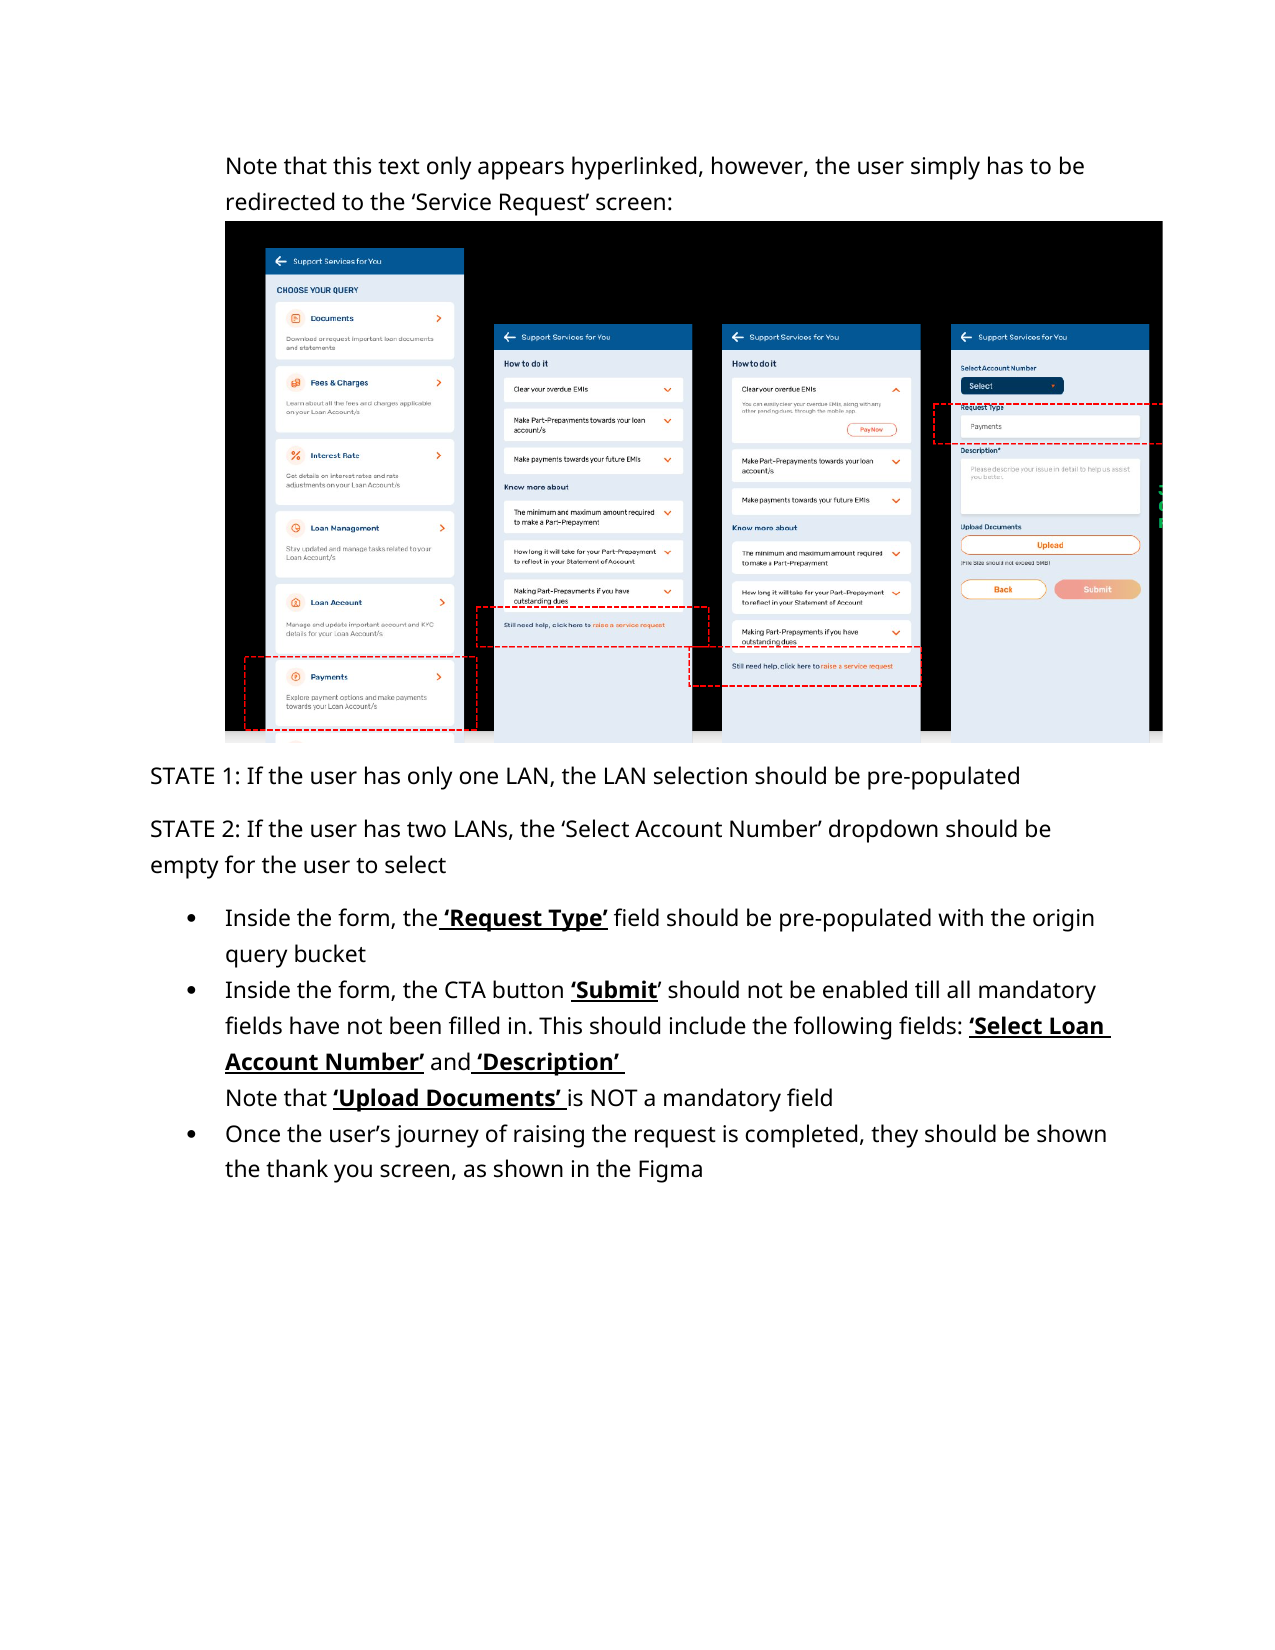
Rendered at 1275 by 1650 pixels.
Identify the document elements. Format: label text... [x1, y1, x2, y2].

text STATE 1: If the user has only one LAN, the LAN selection should be pre-populated [150, 760, 1125, 791]
list Inside the form, the ‘Request Type’ field should be pre-populated with the origin query bucket [187, 902, 1125, 969]
picture [225, 221, 1163, 743]
list Once the user’s journey of raising the request is completed, they should be shown the thank you screen, as shown in the Figma [187, 1117, 1125, 1185]
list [187, 150, 1125, 217]
list Inside the form, the CTA button ‘Submit’ should not be enabled till all mandatory fields have not been filled in. This should include the following fields: ‘Select Loan Account Number’ and ‘Description’ [187, 974, 1125, 1077]
list Note that ‘Upload Documents’ is NOT a mandatory field [225, 1082, 1125, 1113]
text STATE 2: If the user has two LANs, the ‘Select Account Number’ dropdown should be empty for the user to select [150, 813, 1125, 880]
